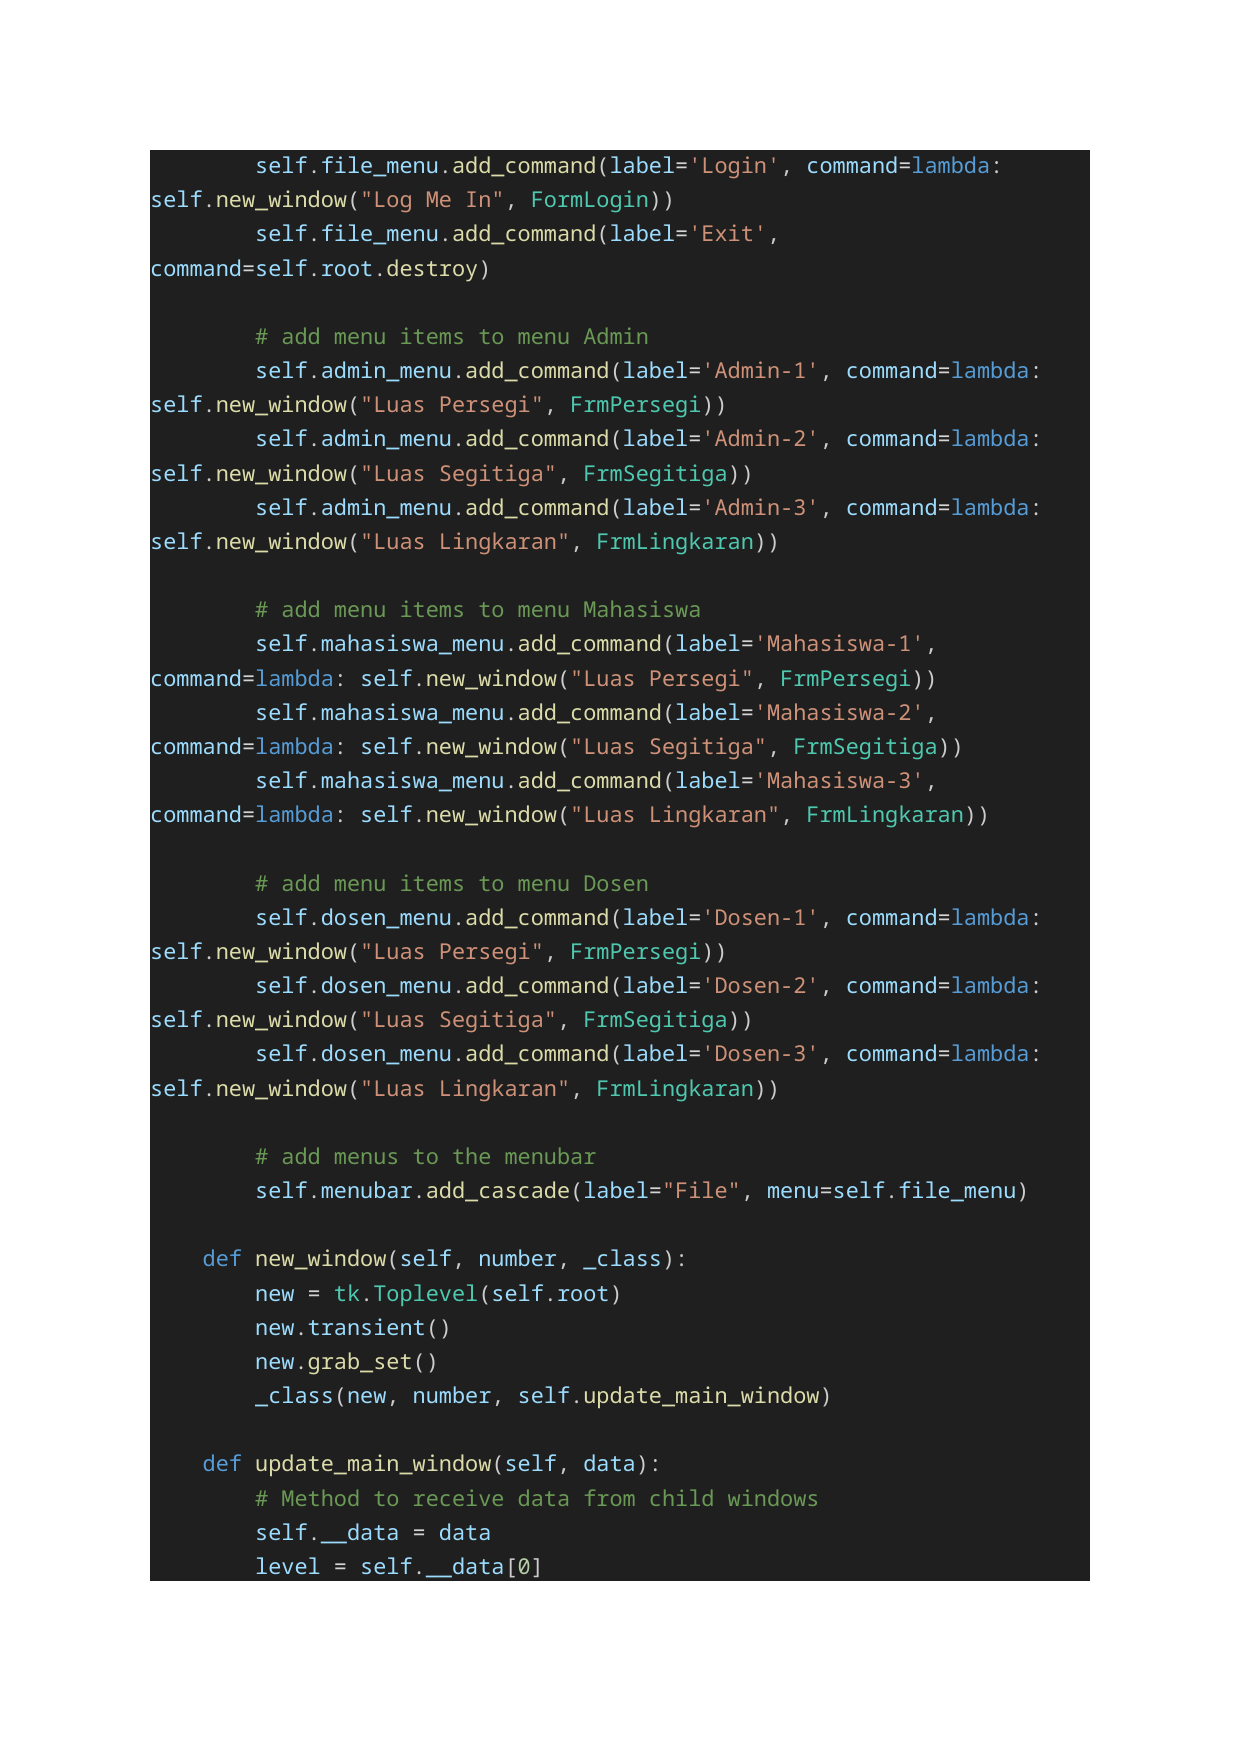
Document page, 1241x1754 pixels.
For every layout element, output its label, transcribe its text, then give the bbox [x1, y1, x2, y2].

text new.grab_set() [150, 1346, 1090, 1376]
text self.mahasiswa_menu.add_command(label='Mahasiswa-2', command=lambda: self.new_window("Luas Segitiga", FrmSegitiga)) [150, 697, 1090, 761]
text def new_window(self, number, _class): [150, 1243, 1090, 1273]
text self.dosen_menu.add_command(label='Dosen-2', command=lambda: self.new_window("Luas Segitiga", FrmSegitiga)) [150, 970, 1090, 1034]
text self.admin_menu.add_command(label='Admin-1', command=lambda: self.new_window("Luas Persegi", FrmPersegi)) [150, 355, 1090, 419]
text new = tk.Toplevel(self.root) [150, 1277, 1090, 1307]
text self.file_menu.add_command(label='Exit', command=self.root.destroy) [150, 218, 1090, 282]
text # add menu items to menu Dosen [150, 867, 1090, 897]
text self.__data = data [150, 1517, 1090, 1546]
text _class(new, number, self.update_main_window) [150, 1380, 1090, 1410]
text self.file_menu.add_command(label='Login', command=lambda: self.new_window("Log Me In", FormLogin)) [150, 150, 1090, 214]
text level = self.__data[0] [150, 1551, 1090, 1581]
text new.transient() [150, 1312, 1090, 1341]
text self.admin_menu.add_command(label='Admin-2', command=lambda: self.new_window("Luas Segitiga", FrmSegitiga)) [150, 423, 1090, 487]
text # add menu items to menu Admin [150, 321, 1090, 351]
text # add menu items to menu Mahasiswa [150, 594, 1090, 624]
text self.menubar.add_cascade(label="File", menu=self.file_menu) [150, 1175, 1090, 1205]
text # Method to receive data from child windows [150, 1482, 1090, 1512]
text # add menus to the menubar [150, 1141, 1090, 1171]
text self.mahasiswa_menu.add_command(label='Mahasiswa-1', command=lambda: self.new_window("Luas Persegi", FrmPersegi)) [150, 628, 1090, 692]
text self.admin_menu.add_command(label='Admin-3', command=lambda: self.new_window("Luas Lingkaran", FrmLingkaran)) [150, 492, 1090, 556]
text self.dosen_menu.add_command(label='Dosen-1', command=lambda: self.new_window("Luas Persegi", FrmPersegi)) [150, 902, 1090, 966]
text def update_main_window(self, data): [150, 1448, 1090, 1478]
text self.mahasiswa_menu.add_command(label='Mahasiswa-3', command=lambda: self.new_window("Luas Lingkaran", FrmLingkaran)) [150, 765, 1090, 829]
text self.dosen_menu.add_command(label='Dosen-3', command=lambda: self.new_window("Luas Lingkaran", FrmLingkaran)) [150, 1038, 1090, 1102]
